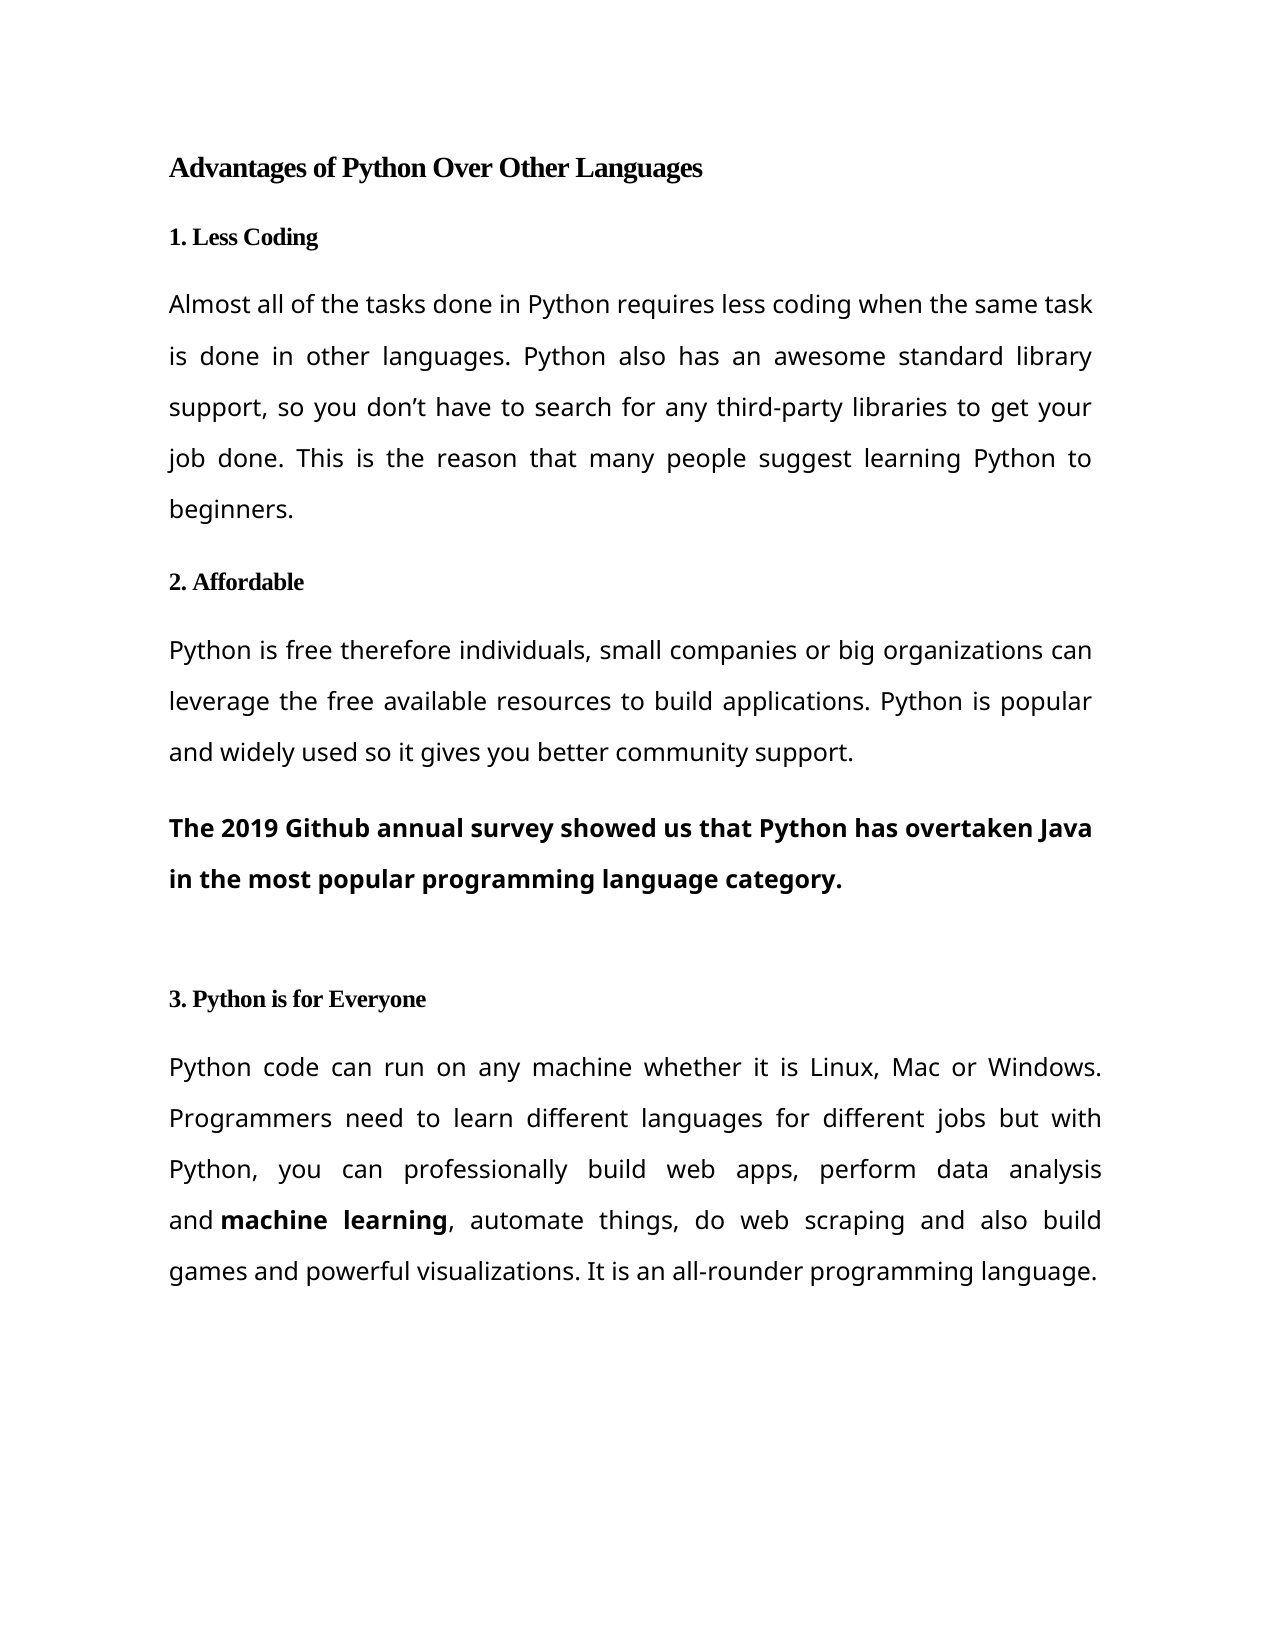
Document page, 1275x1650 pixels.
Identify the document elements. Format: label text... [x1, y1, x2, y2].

text Almost all of the tasks done in Python requires less coding when the same task is done in other languages. Python also has an awesome standard library support, so you don’t have to search for any third-party libraries to get your job done. This is the reason that many people suggest learning Python to beginners. [169, 287, 1094, 525]
text Python is free therefore individuals, small companies or big organizations can leverage the free available resources to build applications. Python is popular and widely used so it gives you better community support. [169, 632, 1094, 768]
subtitle 2. Affordable [169, 567, 1094, 596]
text Python code can run on any machine whether it is Linux, Mac or Windows. Programmers need to learn different languages for different jobs but with Python, you can professionally build web apps, perform data analysis and machine learning, automate things, do web scraping and also build games and powerful visualizations. It is an all-rounder programming language. [169, 1049, 1103, 1288]
subtitle Advantages of Python Over Other Languages [169, 150, 1094, 183]
subtitle 1. Less Coding [169, 222, 1094, 251]
text The 2019 Github annual survey showed us that Python has overtaken Java in the most popular programming language category. [169, 811, 1094, 896]
subtitle 3. Python is for Everyone [169, 984, 1103, 1013]
